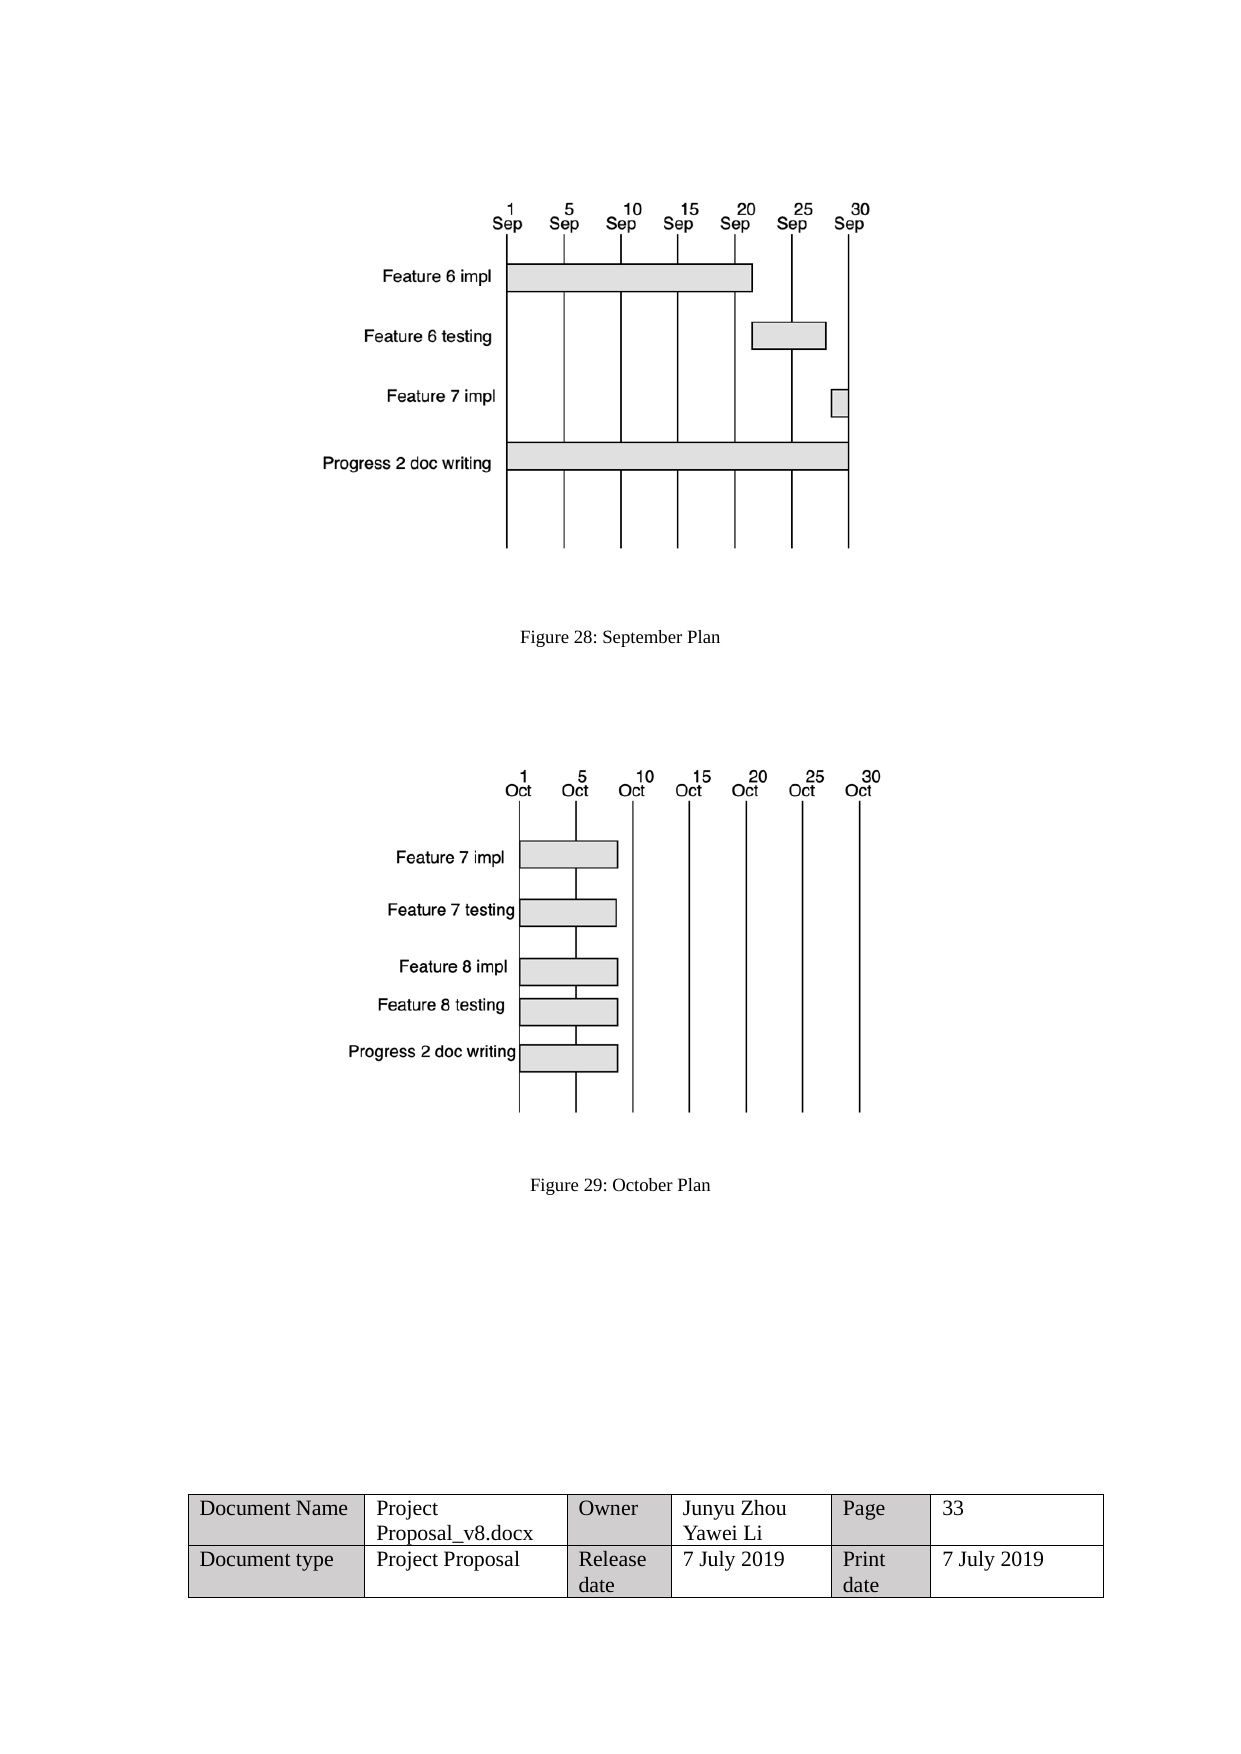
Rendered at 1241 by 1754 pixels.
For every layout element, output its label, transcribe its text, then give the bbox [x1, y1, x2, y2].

text Figure 29: October Plan [187, 1174, 1053, 1196]
picture [305, 150, 936, 597]
picture [327, 725, 914, 1145]
text Figure 28: September Plan [187, 626, 1053, 648]
